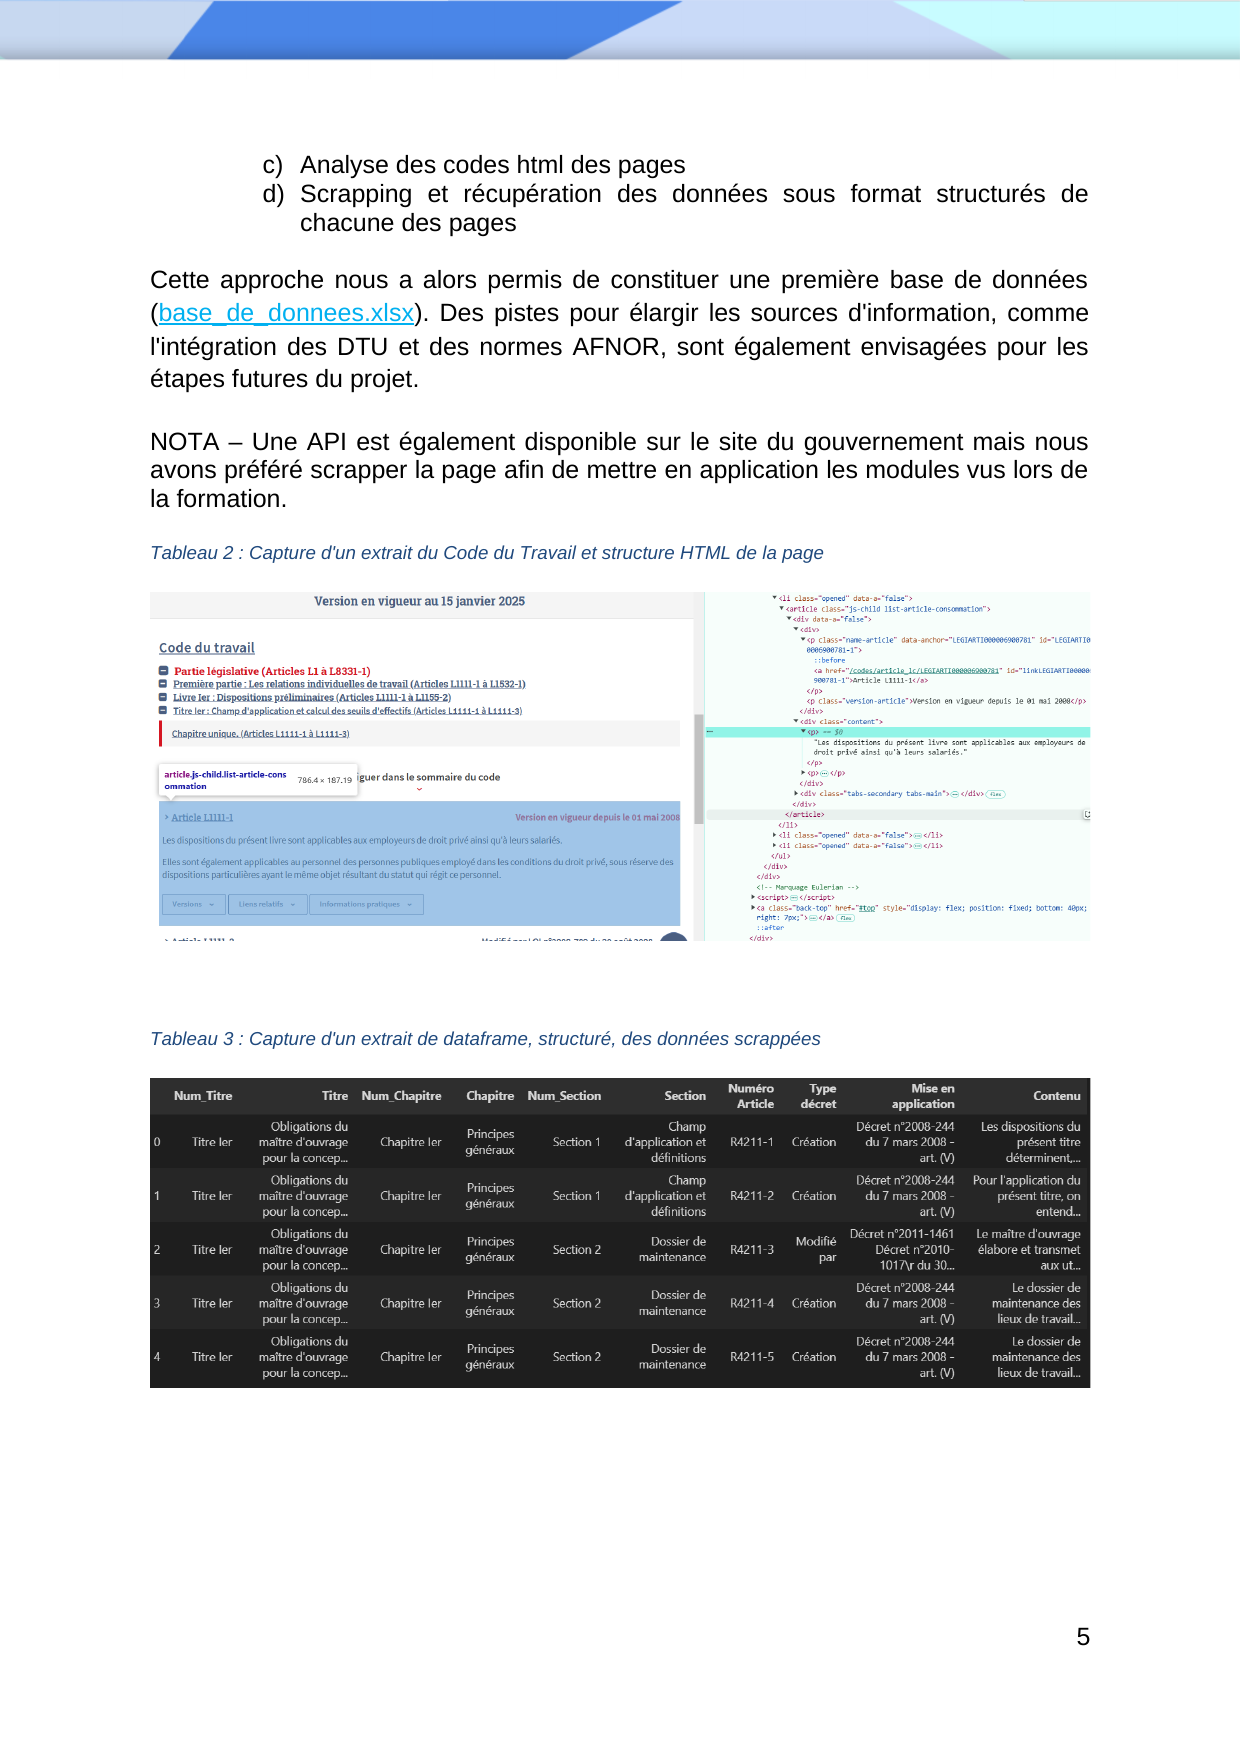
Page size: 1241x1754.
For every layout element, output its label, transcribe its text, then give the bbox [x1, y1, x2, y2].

text Cette approche nous a alors permis de constituer une première base de données (base_de_donnees.xlsx). Des pistes pour élargir les sources d'information, comme l'intégration des DTU et des normes AFNOR, sont également envisagées pour les étapes futures du projet. [150, 265, 1090, 393]
picture [150, 1078, 1091, 1388]
list Analyse des codes html des pages [262, 150, 1090, 179]
list Scrapping et récupération des données sous format structurés de chacune des pages [262, 179, 1090, 236]
text Tableau 2 : Capture d'un extrait du Code du Travail et structure HTML de la page [150, 542, 1090, 564]
picture [0, 0, 1239, 79]
text NOTA – Une API est également disponible sur le site du gouvernement mais nous avons préféré scrapper la page afin de mettre en application les modules vus lors de la formation. [150, 427, 1090, 513]
text Tableau 3 : Capture d'un extrait de dataframe, structuré, des données scrappées [150, 1028, 1090, 1049]
picture [150, 592, 1091, 941]
